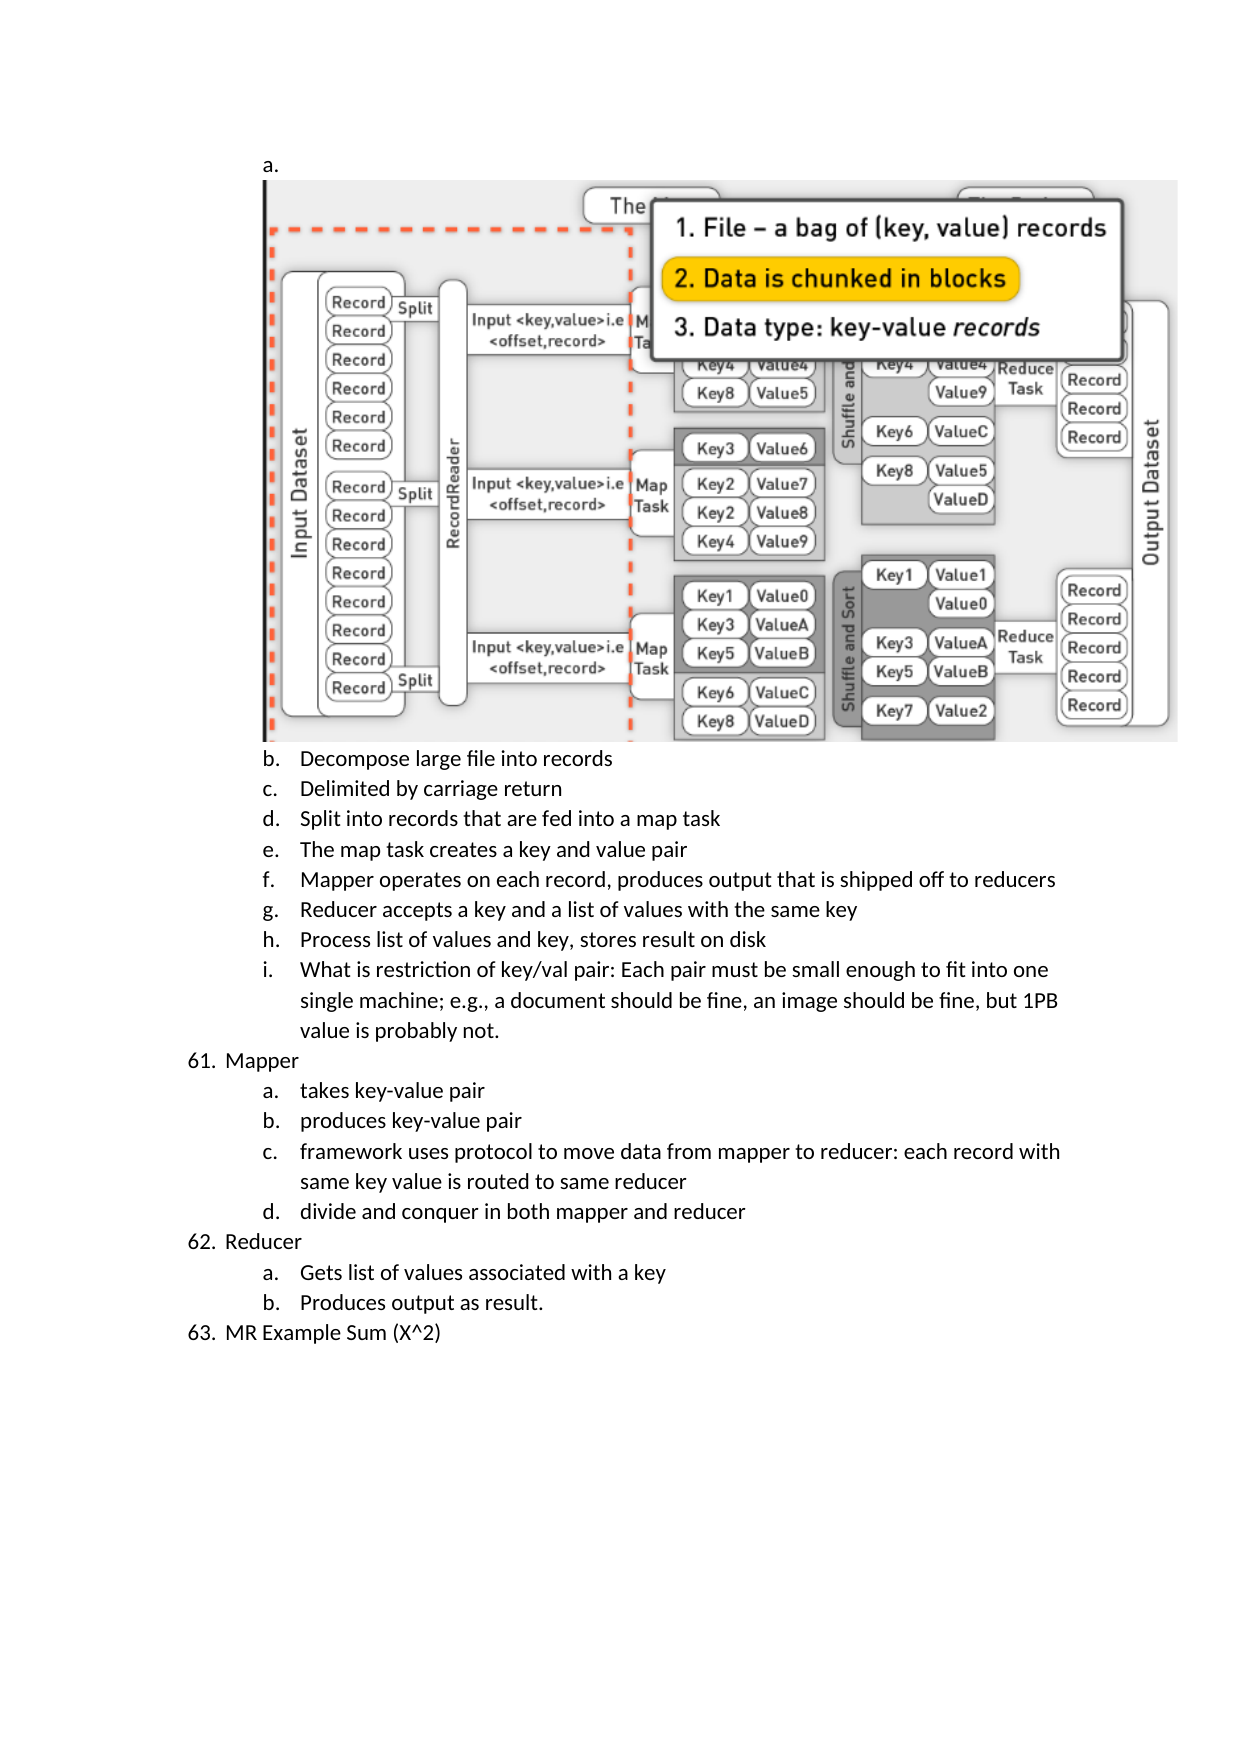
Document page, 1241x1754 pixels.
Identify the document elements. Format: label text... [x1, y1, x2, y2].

list Decompose large file into records [262, 744, 1090, 772]
list Reducer accepts a key and a list of values with the same key [262, 895, 1090, 923]
list Mapper [187, 1046, 1090, 1074]
list The map task creates a key and value pair [262, 835, 1090, 863]
list Reducer [187, 1227, 1090, 1256]
list Mapper operates on each record, produces output that is shipped off to reducers [262, 865, 1090, 893]
list framework uses protocol to move data from mapper to reducer: each record with same key value is routed to same reducer [262, 1137, 1090, 1195]
list Delimited by carriage return [262, 774, 1090, 802]
list Produces output as result. [262, 1288, 1090, 1316]
list takes key-value pair [262, 1076, 1090, 1104]
list Split into records that are fed into a map task [262, 804, 1090, 833]
list divide and conquer in both mapper and reducer [262, 1197, 1090, 1225]
list Gets list of values associated with a key [262, 1258, 1090, 1286]
list produces key-value pair [262, 1107, 1090, 1135]
picture [262, 180, 1178, 742]
list MR Example Sum (X^2) [187, 1318, 1090, 1346]
list Process list of values and key, stores result on disk [262, 925, 1090, 953]
list What is restriction of key/val pair: Each pair must be small enough to fit into one single machine; e.g., a document should be fine, an image should be fine, but 1PB value is probably not. [262, 956, 1090, 1044]
